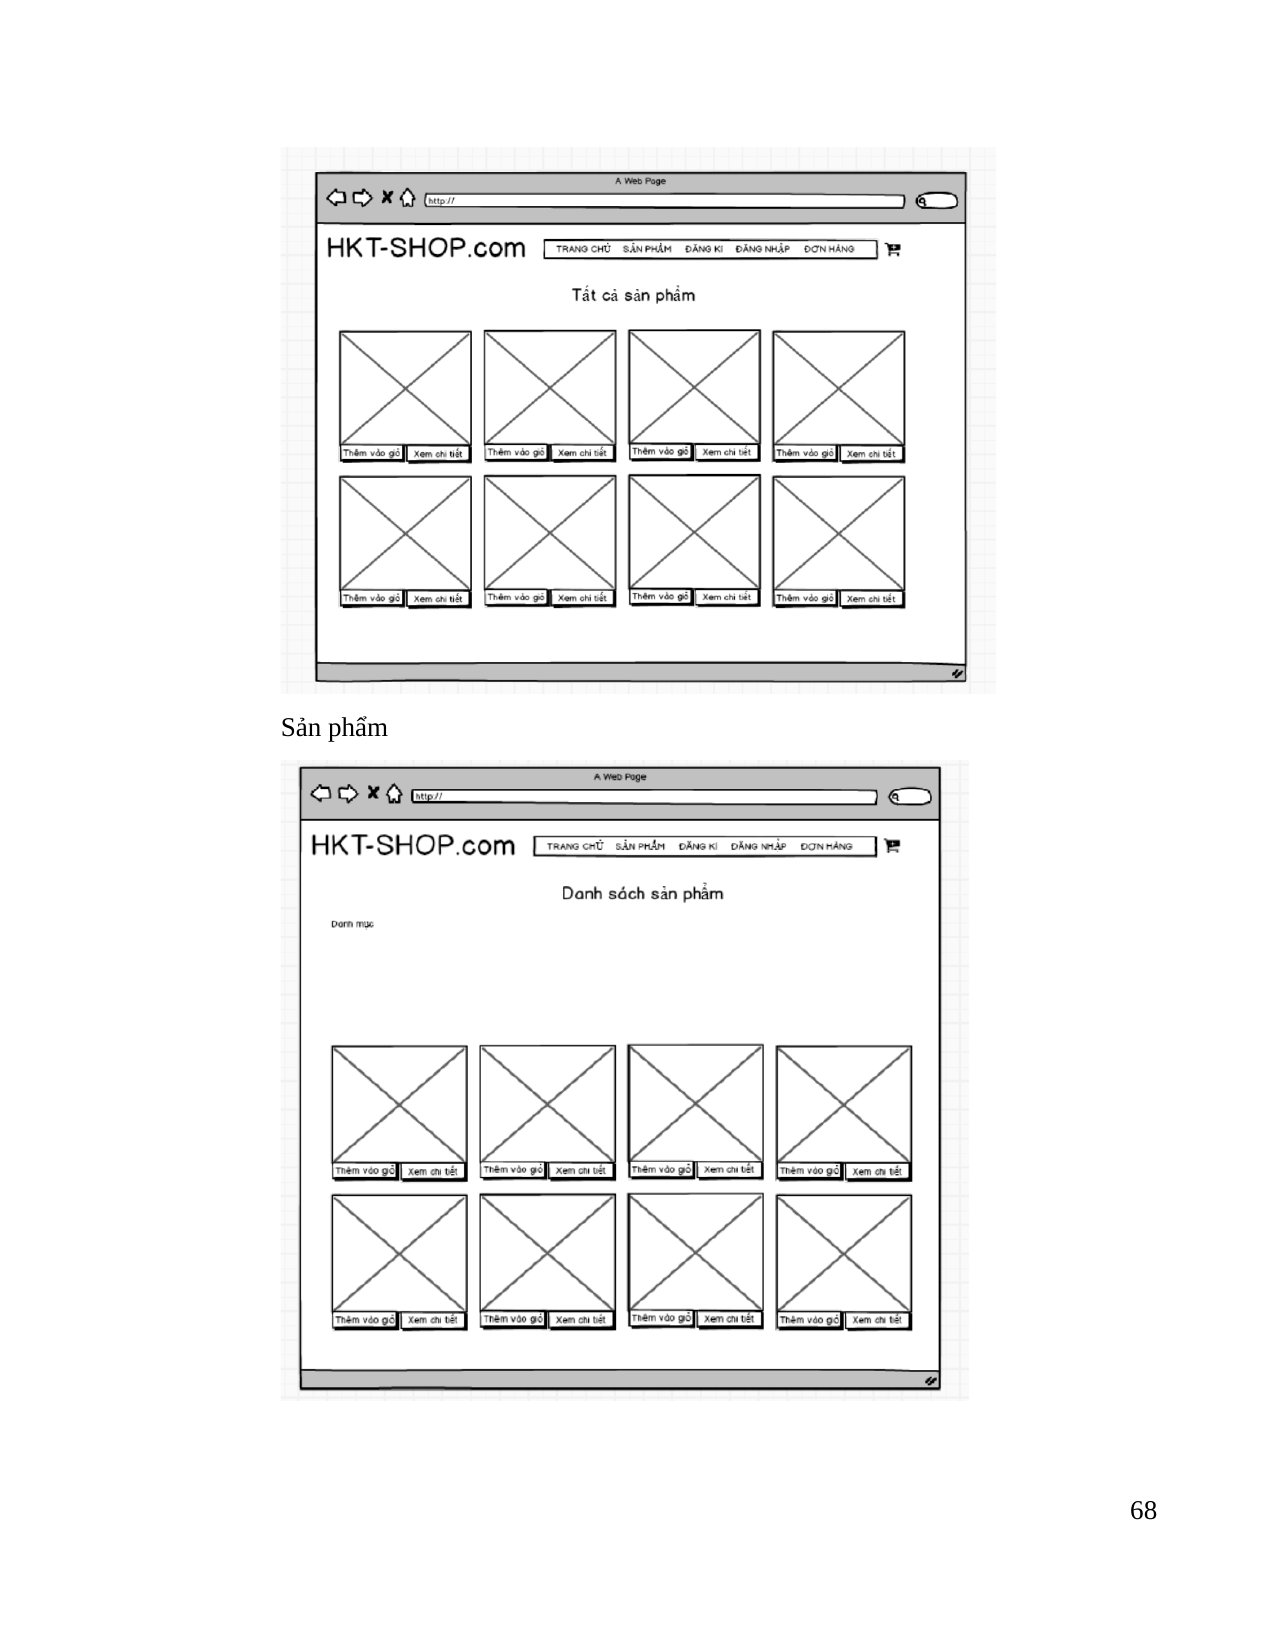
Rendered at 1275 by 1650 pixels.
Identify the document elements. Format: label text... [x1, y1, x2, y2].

picture [280, 760, 969, 1401]
picture [280, 147, 997, 694]
text Sản phẩm [207, 711, 1157, 742]
